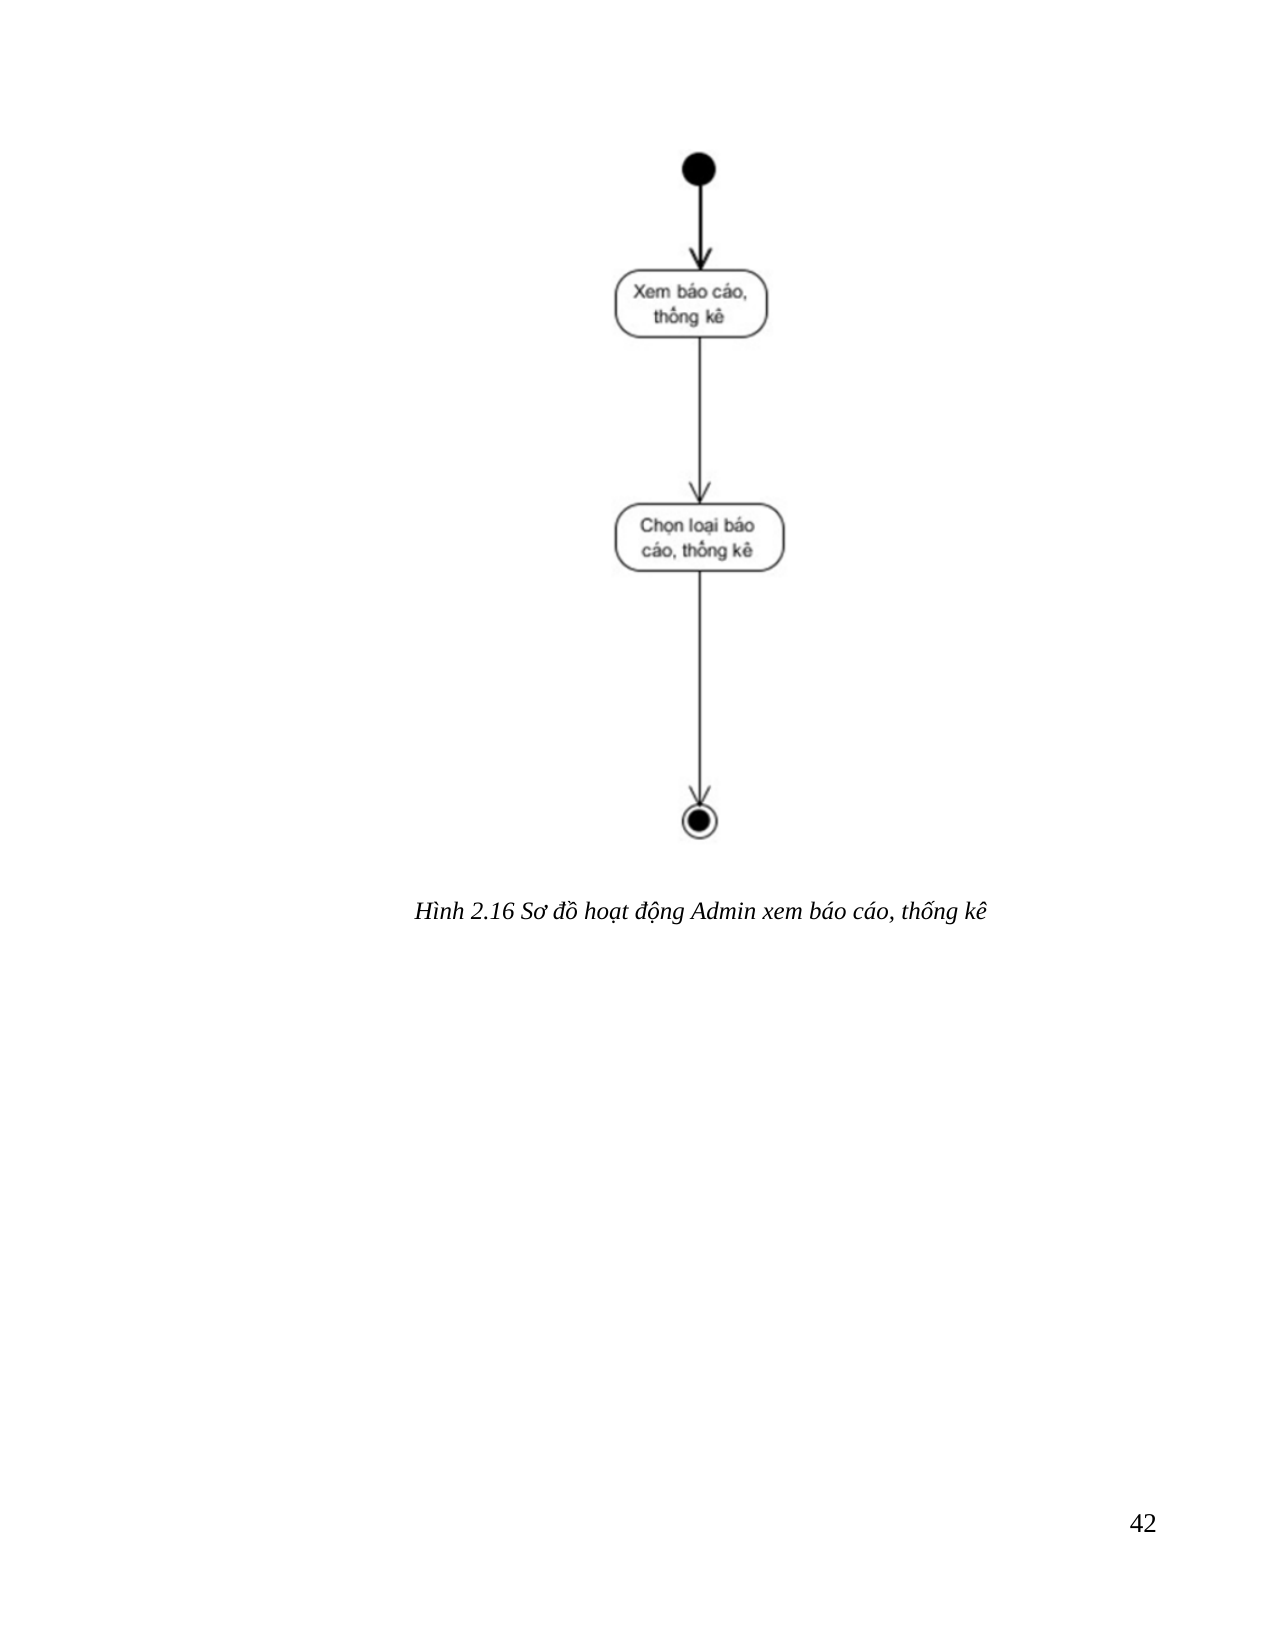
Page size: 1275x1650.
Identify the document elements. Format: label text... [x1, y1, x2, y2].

text Hình .13 Sơ đồ hoạt động Admin xem báo cáo, thống kê [244, 896, 1156, 925]
picture [579, 118, 822, 878]
